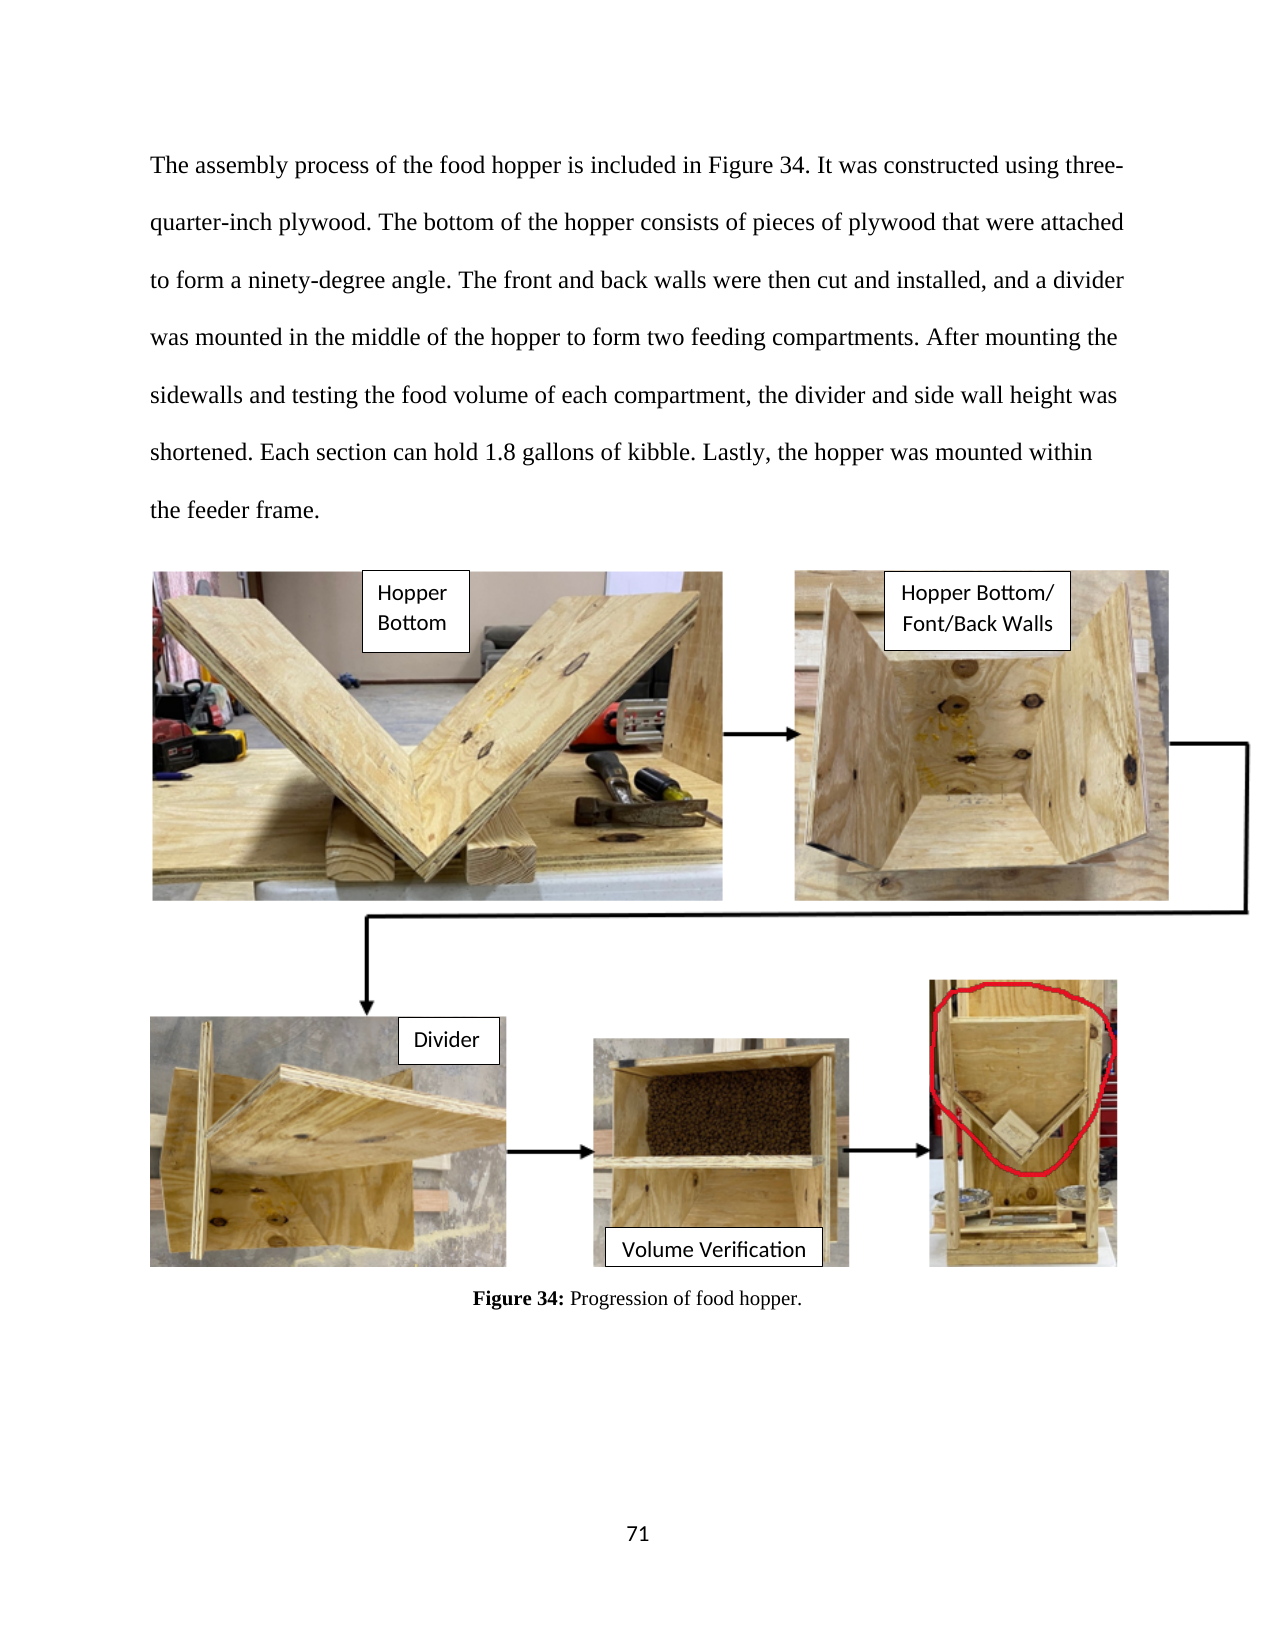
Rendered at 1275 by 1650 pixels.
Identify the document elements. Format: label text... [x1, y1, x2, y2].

text The assembly process of the food hopper is included in Figure 34. It was constructed using three-quarter-inch plywood. The bottom of the hopper consists of pieces of plywood that were attached to form a ninety-degree angle. The front and back walls were then cut and installed, and a divider was mounted in the middle of the hopper to form two feeding compartments. After mounting the sidewalls and testing the food volume of each compartment, the divider and side wall height was shortened. Each section can hold 1.8 gallons of kibble. Lastly, the hopper was mounted within the feeder frame. [150, 150, 1125, 524]
picture [150, 569, 1252, 1267]
text Figure 34: Progression of food hopper. [150, 1285, 1125, 1309]
